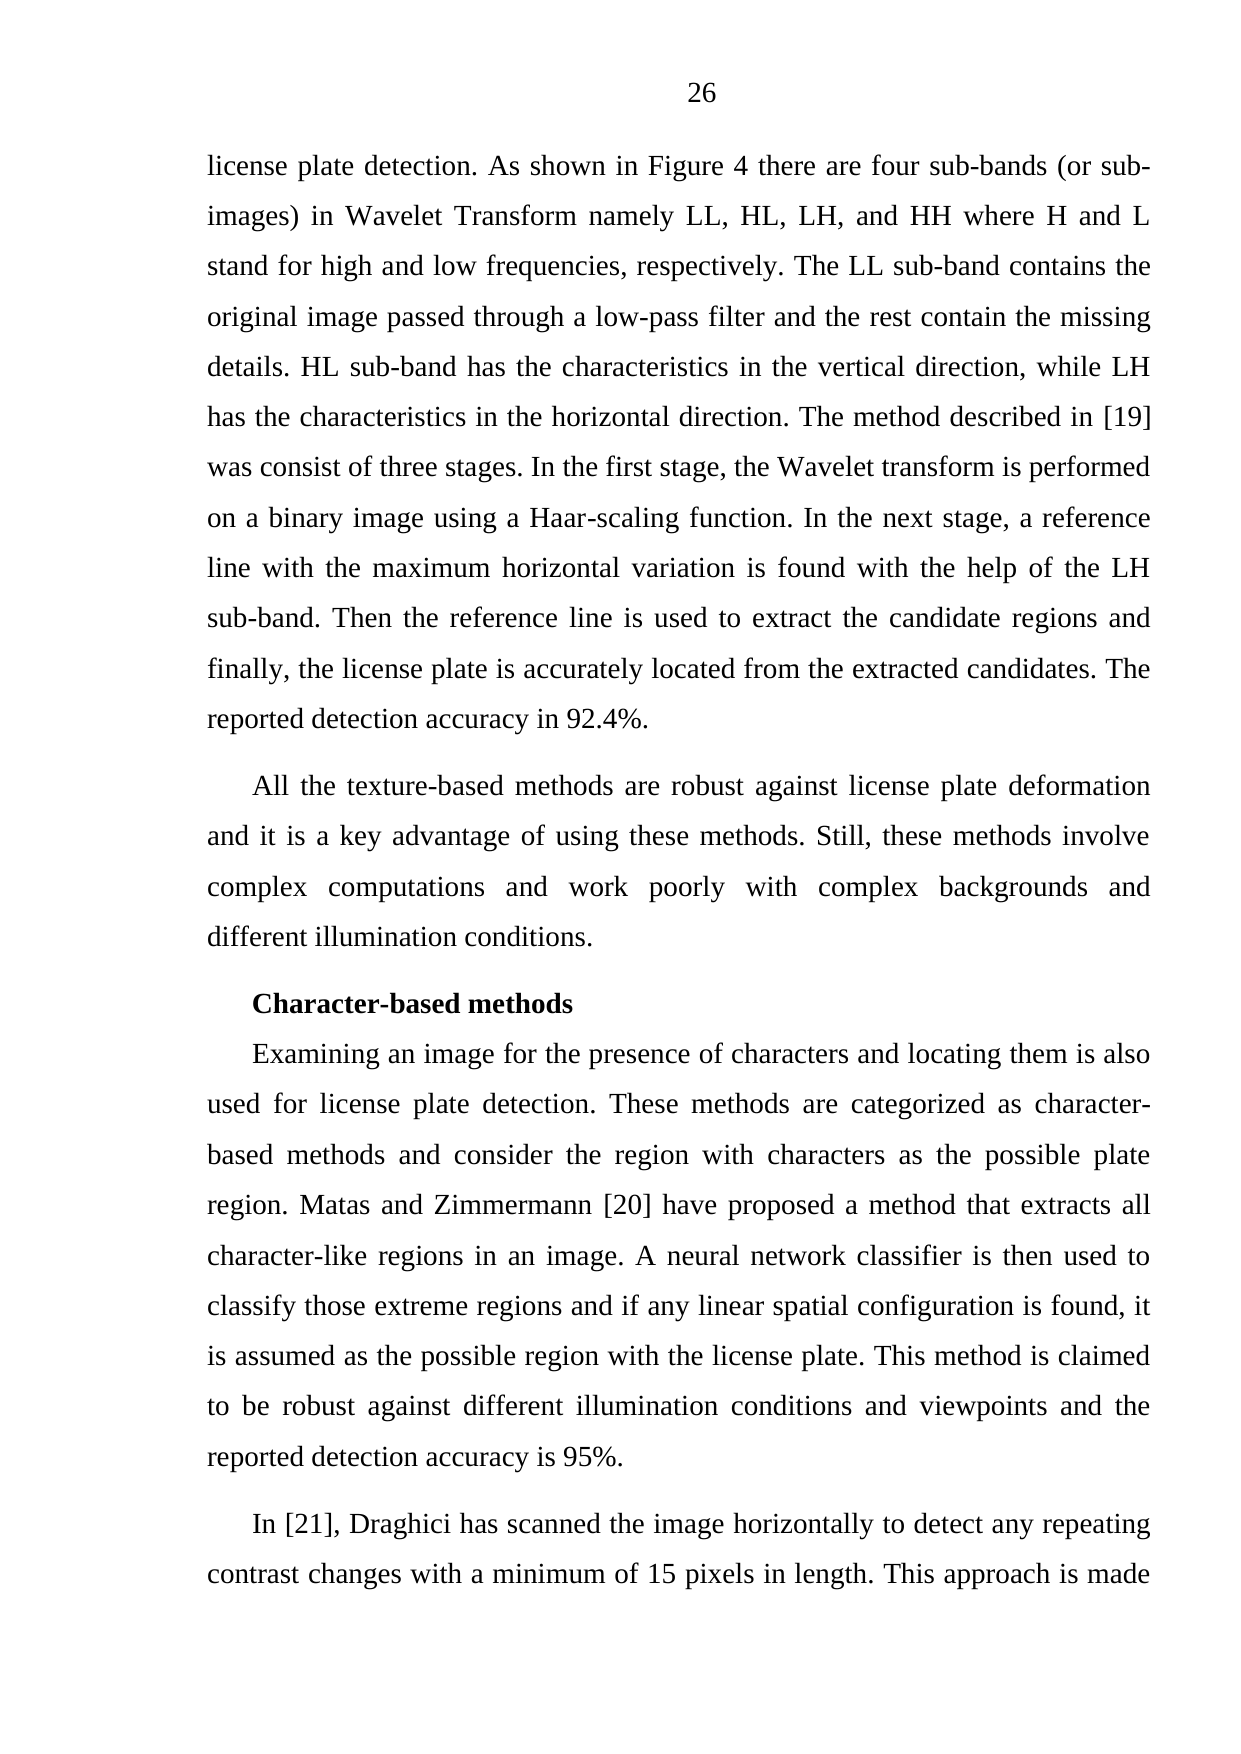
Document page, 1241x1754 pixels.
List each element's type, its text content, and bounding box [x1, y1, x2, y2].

text All the texture-based methods are robust against license plate deformation and it is a key advantage of using these methods. Still, these methods involve complex computations and work poorly with complex backgrounds and different illumination conditions. [207, 768, 1152, 953]
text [207, 1506, 1152, 1590]
text Character-based methods [207, 986, 1152, 1019]
text Examining an image for the presence of characters and locating them is also used for license plate detection. These methods are categorized as character-based methods and consider the region with characters as the possible plate region. Matas and Zimmermann have proposed a method that extracts all character-like regions in an image. A neural network classifier is then used to classify those extreme regions and if any linear spatial configuration is found, it is assumed as the possible region with the license plate. This method is claimed to be robust against different illumination conditions and viewpoints and the reported detection accuracy is 95%. [207, 1036, 1152, 1472]
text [207, 148, 1152, 735]
